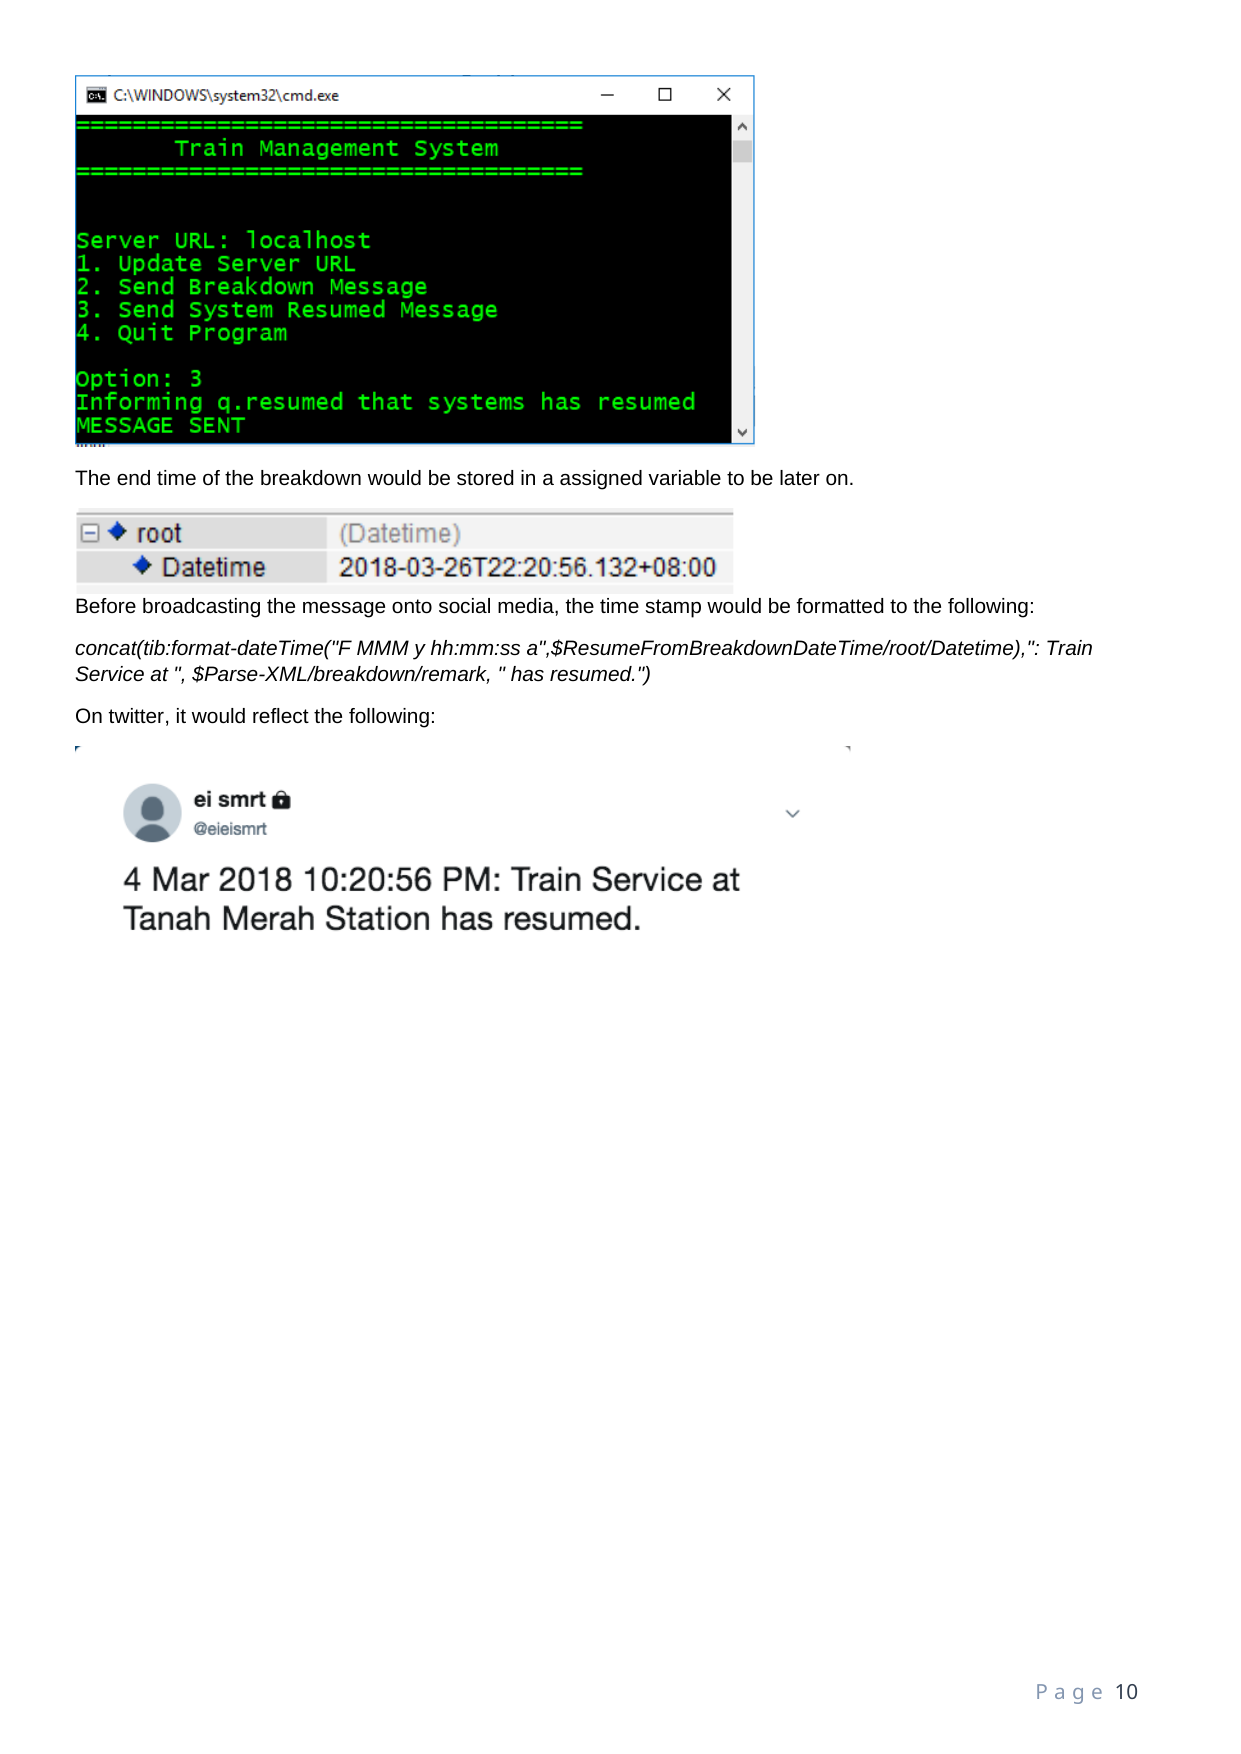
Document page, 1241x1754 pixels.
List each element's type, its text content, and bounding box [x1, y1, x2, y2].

picture [75, 508, 734, 594]
text Before broadcasting the message onto social media, the time stamp would be formatted to the following: [75, 593, 1165, 617]
picture [75, 746, 851, 941]
text The end time of the breakdown would be stored in a assigned variable to be later on. [75, 466, 1165, 489]
text On twitter, it would reflect the following: [75, 704, 1165, 728]
picture [75, 75, 755, 447]
text concat(tib:format-dateTime("F MMM y hh:mm:ss a",$ResumeFromBreakdownDateTime/root/Datetime),": Train Service at ", $Parse-XML/breakdown/remark, " has resumed.") [75, 636, 1165, 686]
